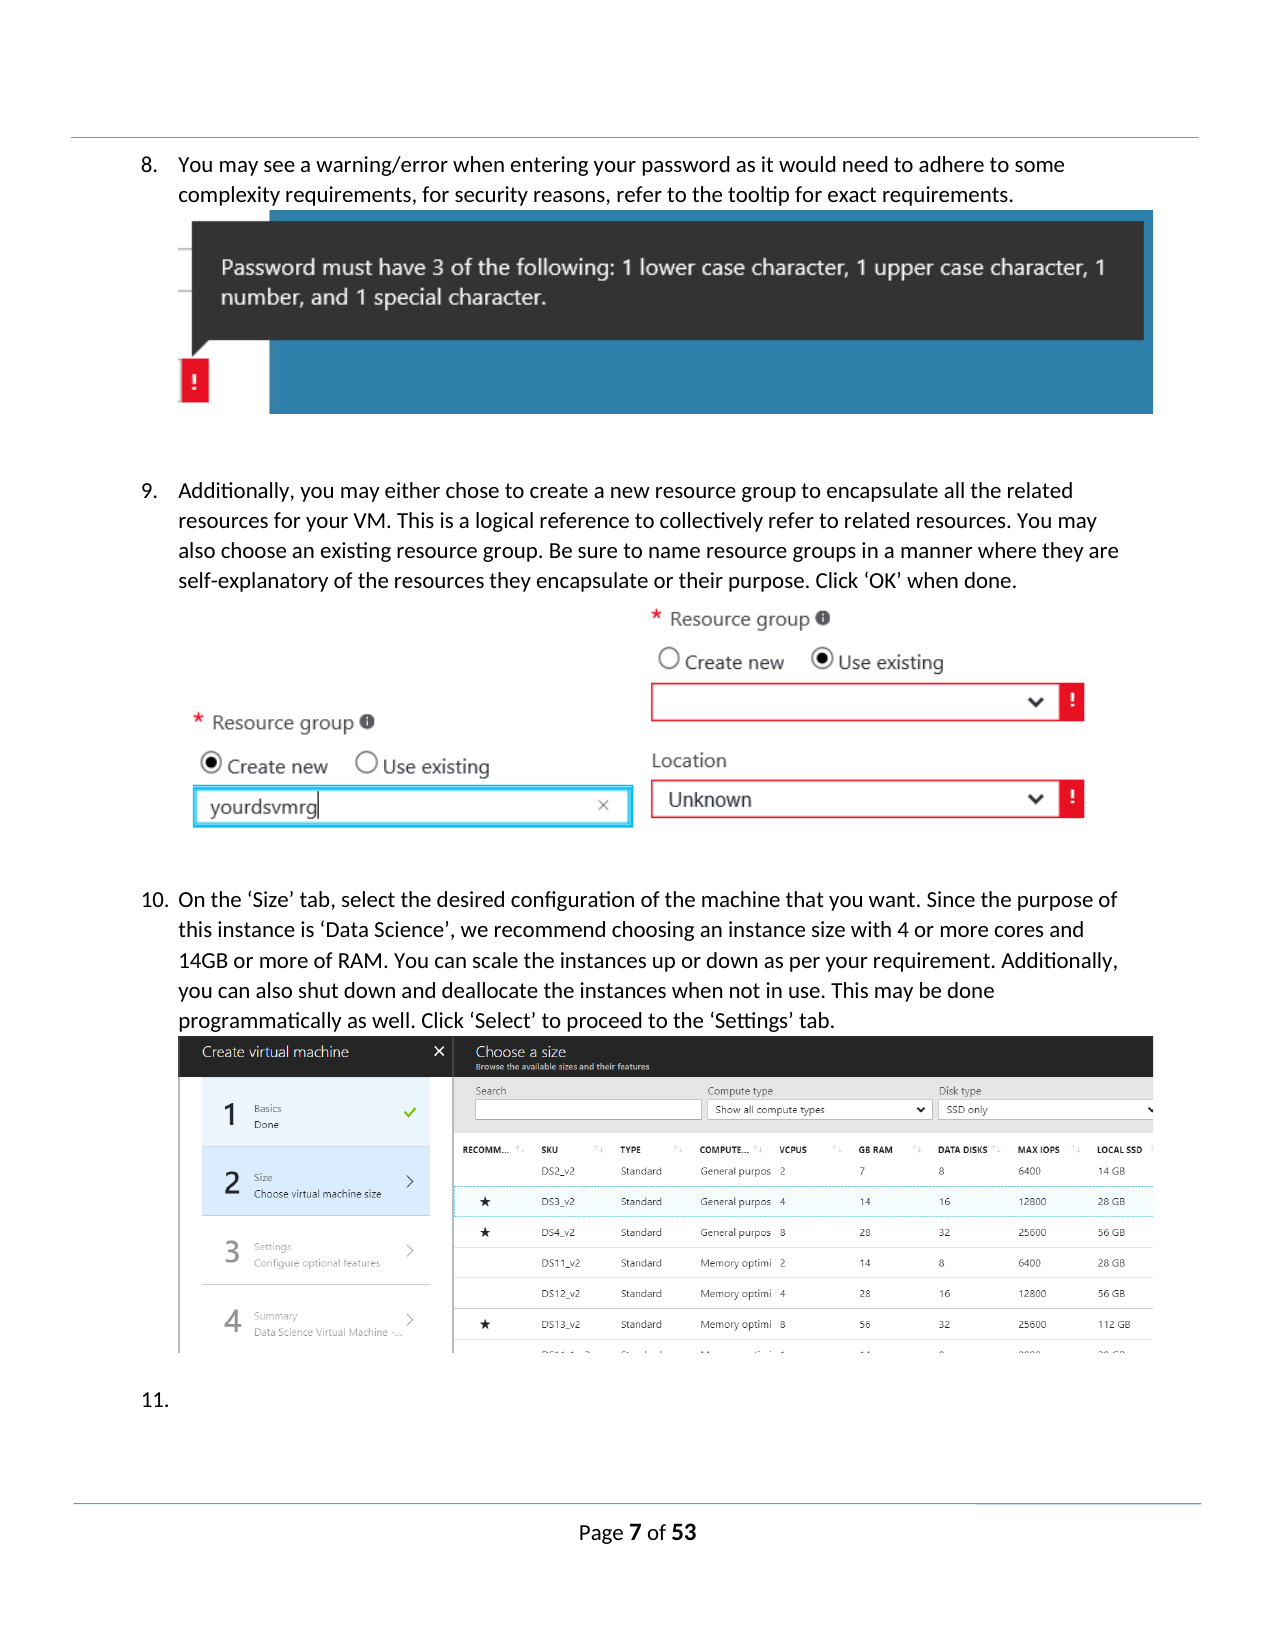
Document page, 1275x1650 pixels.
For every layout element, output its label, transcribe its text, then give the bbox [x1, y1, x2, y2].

picture [178, 596, 1108, 853]
picture [178, 1036, 1154, 1353]
picture [178, 210, 1154, 414]
